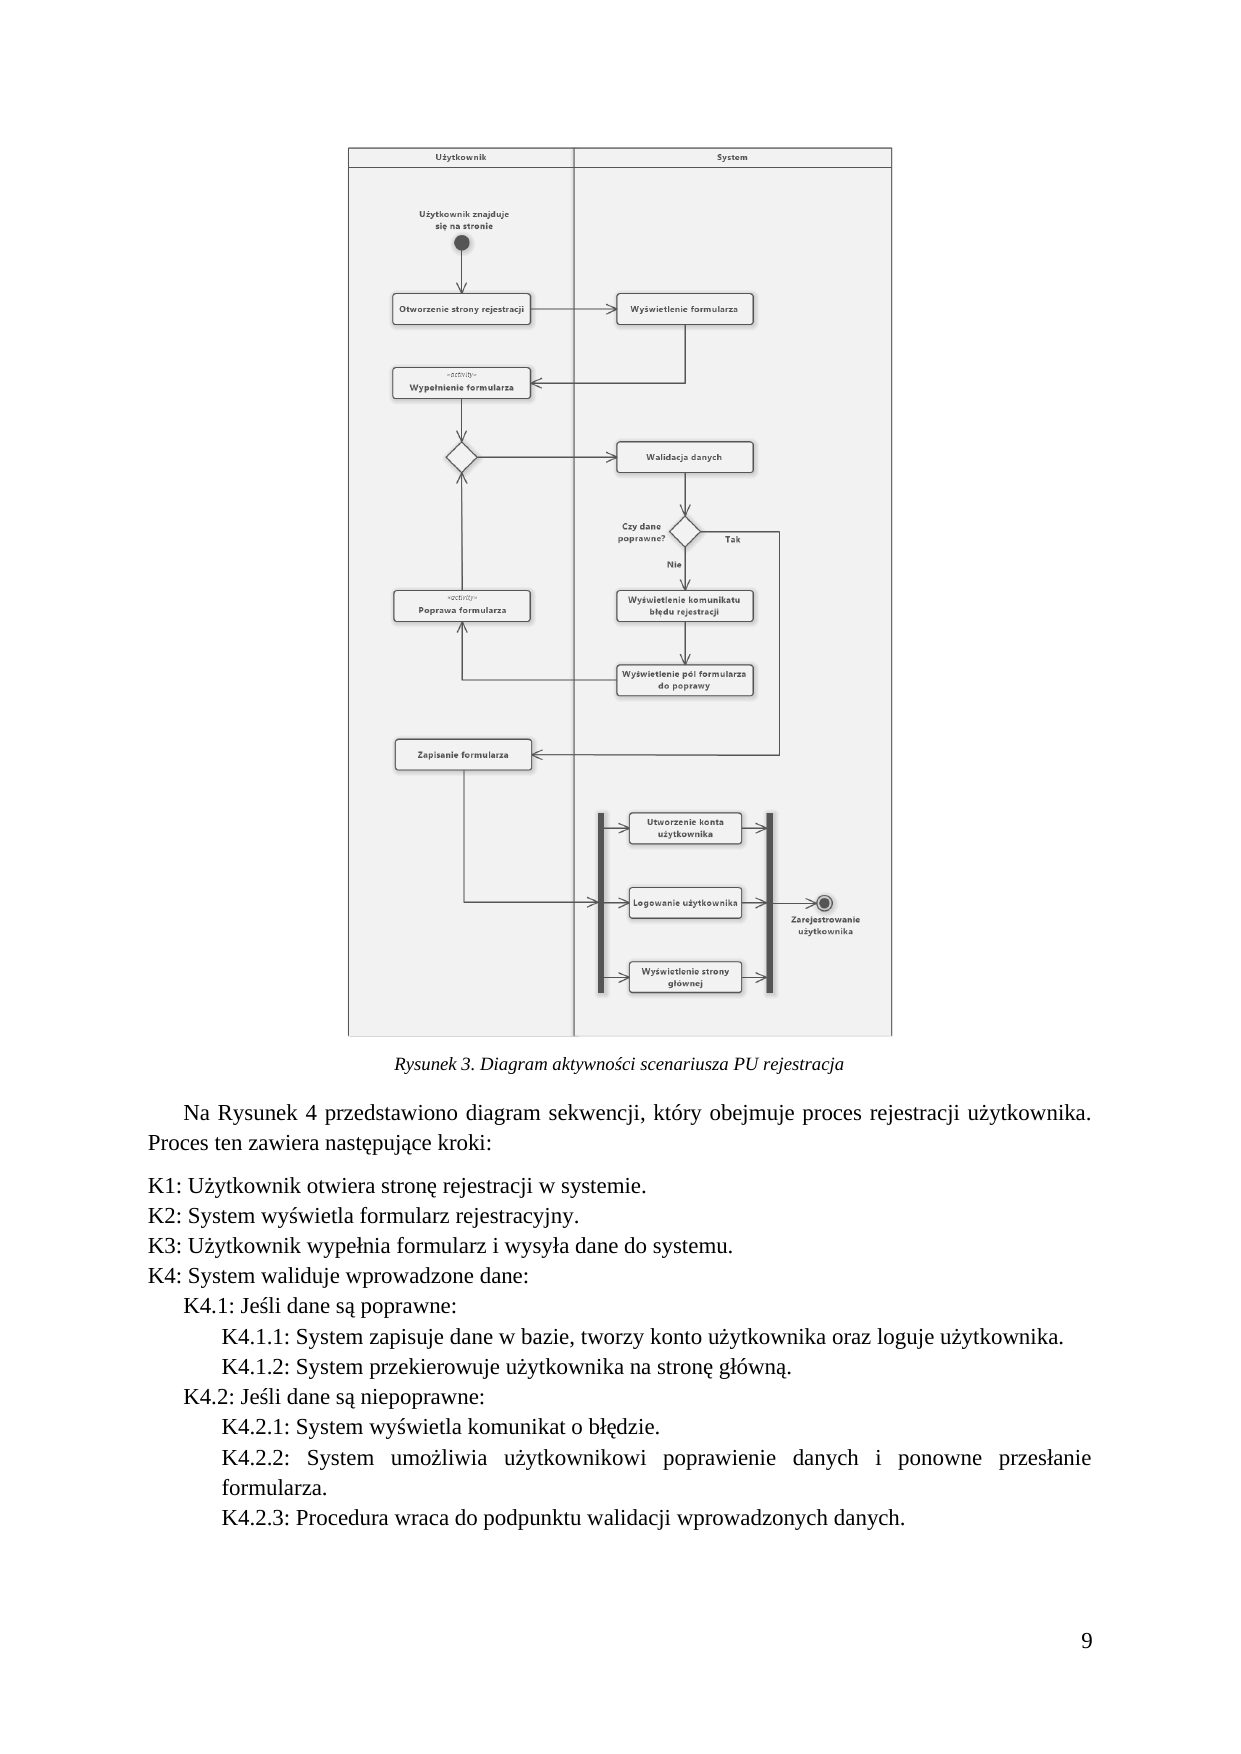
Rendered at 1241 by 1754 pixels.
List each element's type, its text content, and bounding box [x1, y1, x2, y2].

text K1: Użytkownik otwiera stronę rejestracji w systemie. [148, 1172, 1093, 1198]
text K4.2.1: System wyświetla komunikat o błędzie. [148, 1413, 1093, 1440]
text K4.1.2: System przekierowuje użytkownika na stronę główną. [148, 1353, 1093, 1379]
text K4.1.1: System zapisuje dane w bazie, tworzy konto użytkownika oraz loguje użytkownika. [148, 1323, 1093, 1349]
text K4.2: Jeśli dane są niepoprawne: [148, 1383, 1093, 1409]
text K2: System wyświetla formularz rejestracyjny. [148, 1202, 1093, 1228]
text K4.1: Jeśli dane są poprawne: [148, 1293, 1093, 1319]
picture [347, 147, 893, 1037]
text K4: System waliduje wprowadzone dane: [148, 1262, 1093, 1289]
text Rysunek . Diagram aktywności scenariusza PU rejestracja [148, 1053, 1093, 1075]
text K4.2.2: System umożliwia użytkownikowi poprawienie danych i ponowne przesłanie formularza. [221, 1444, 1093, 1500]
text K4.2.3: Procedura wraca do podpunktu walidacji wprowadzonych danych. [148, 1504, 1093, 1530]
text Na Rysunku 4 przedstawiono diagram sekwencji, który obejmuje proces rejestracji użytkownika. Proces ten zawiera następujące kroki: [148, 1099, 1093, 1155]
text K3: Użytkownik wypełnia formularz i wysyła dane do systemu. [148, 1232, 1093, 1258]
